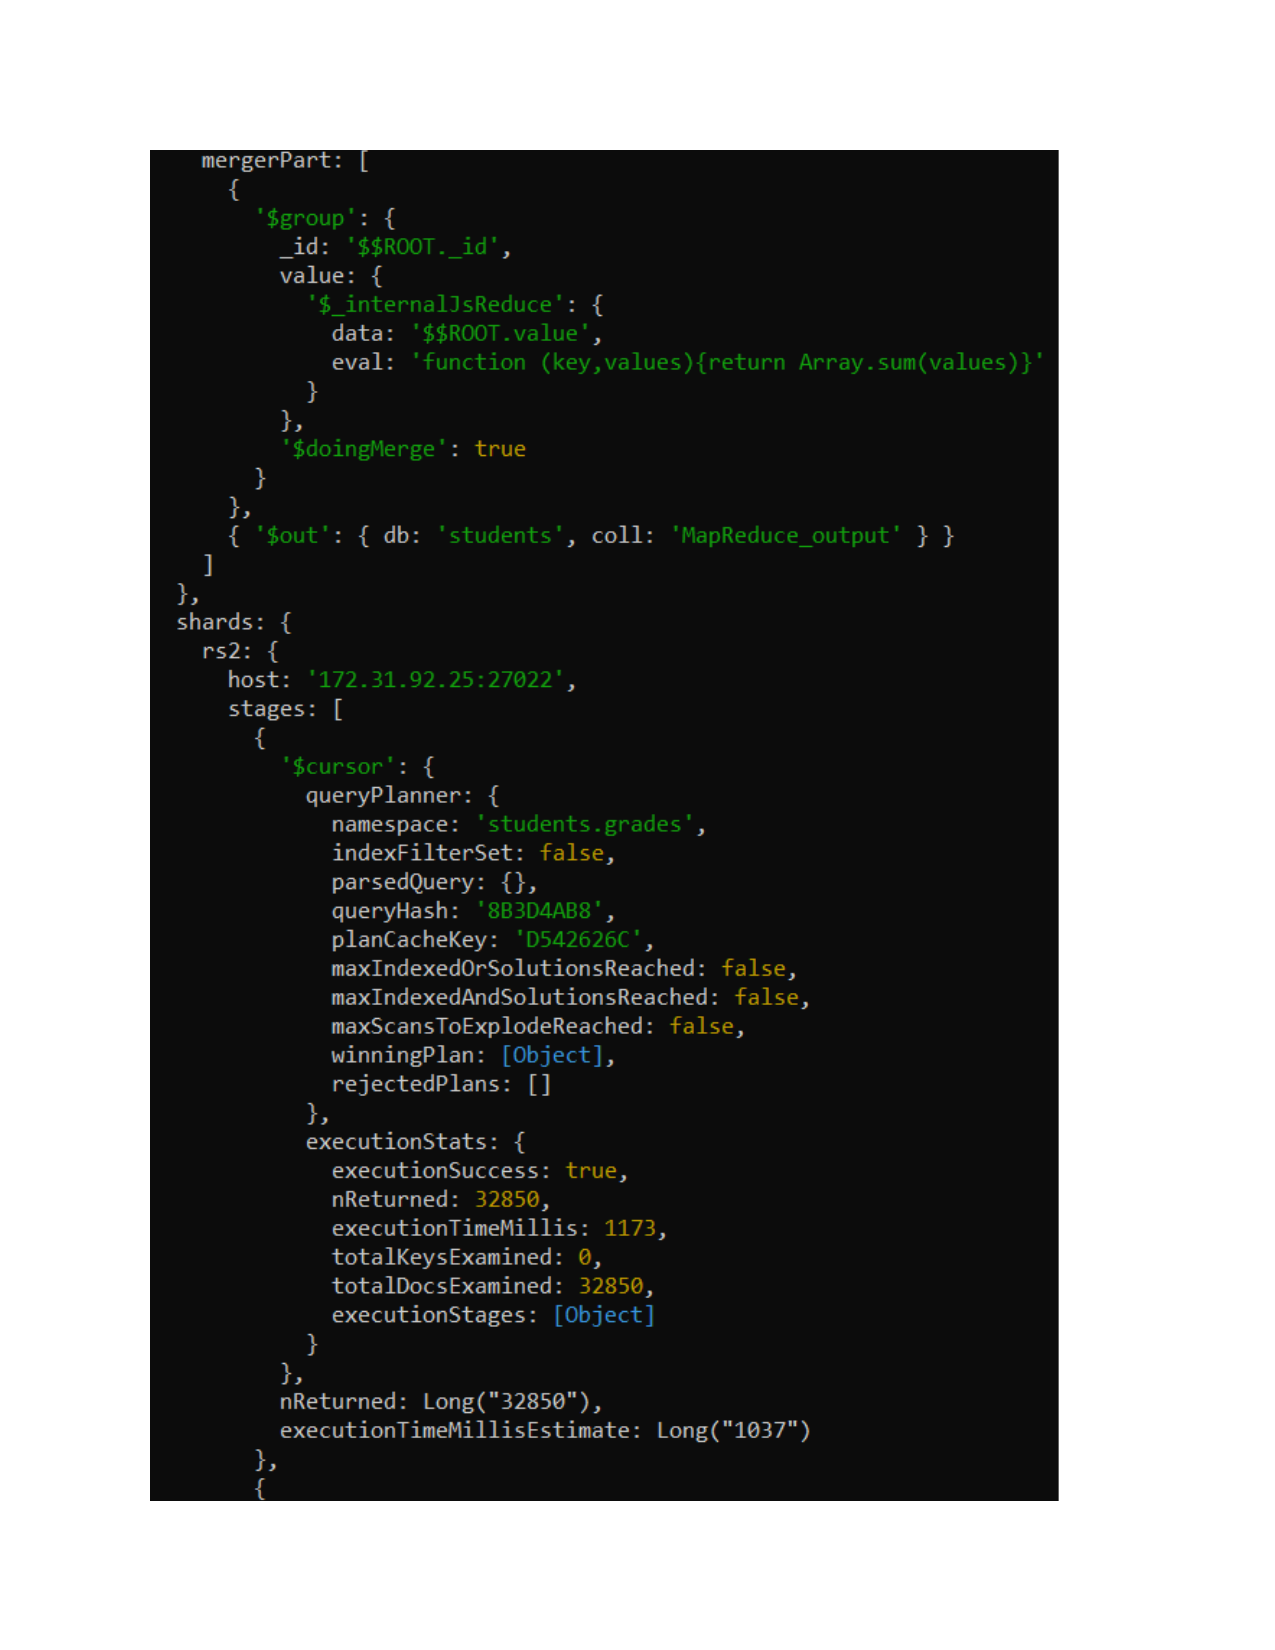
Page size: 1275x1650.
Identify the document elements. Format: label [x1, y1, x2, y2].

picture [150, 150, 1059, 1501]
